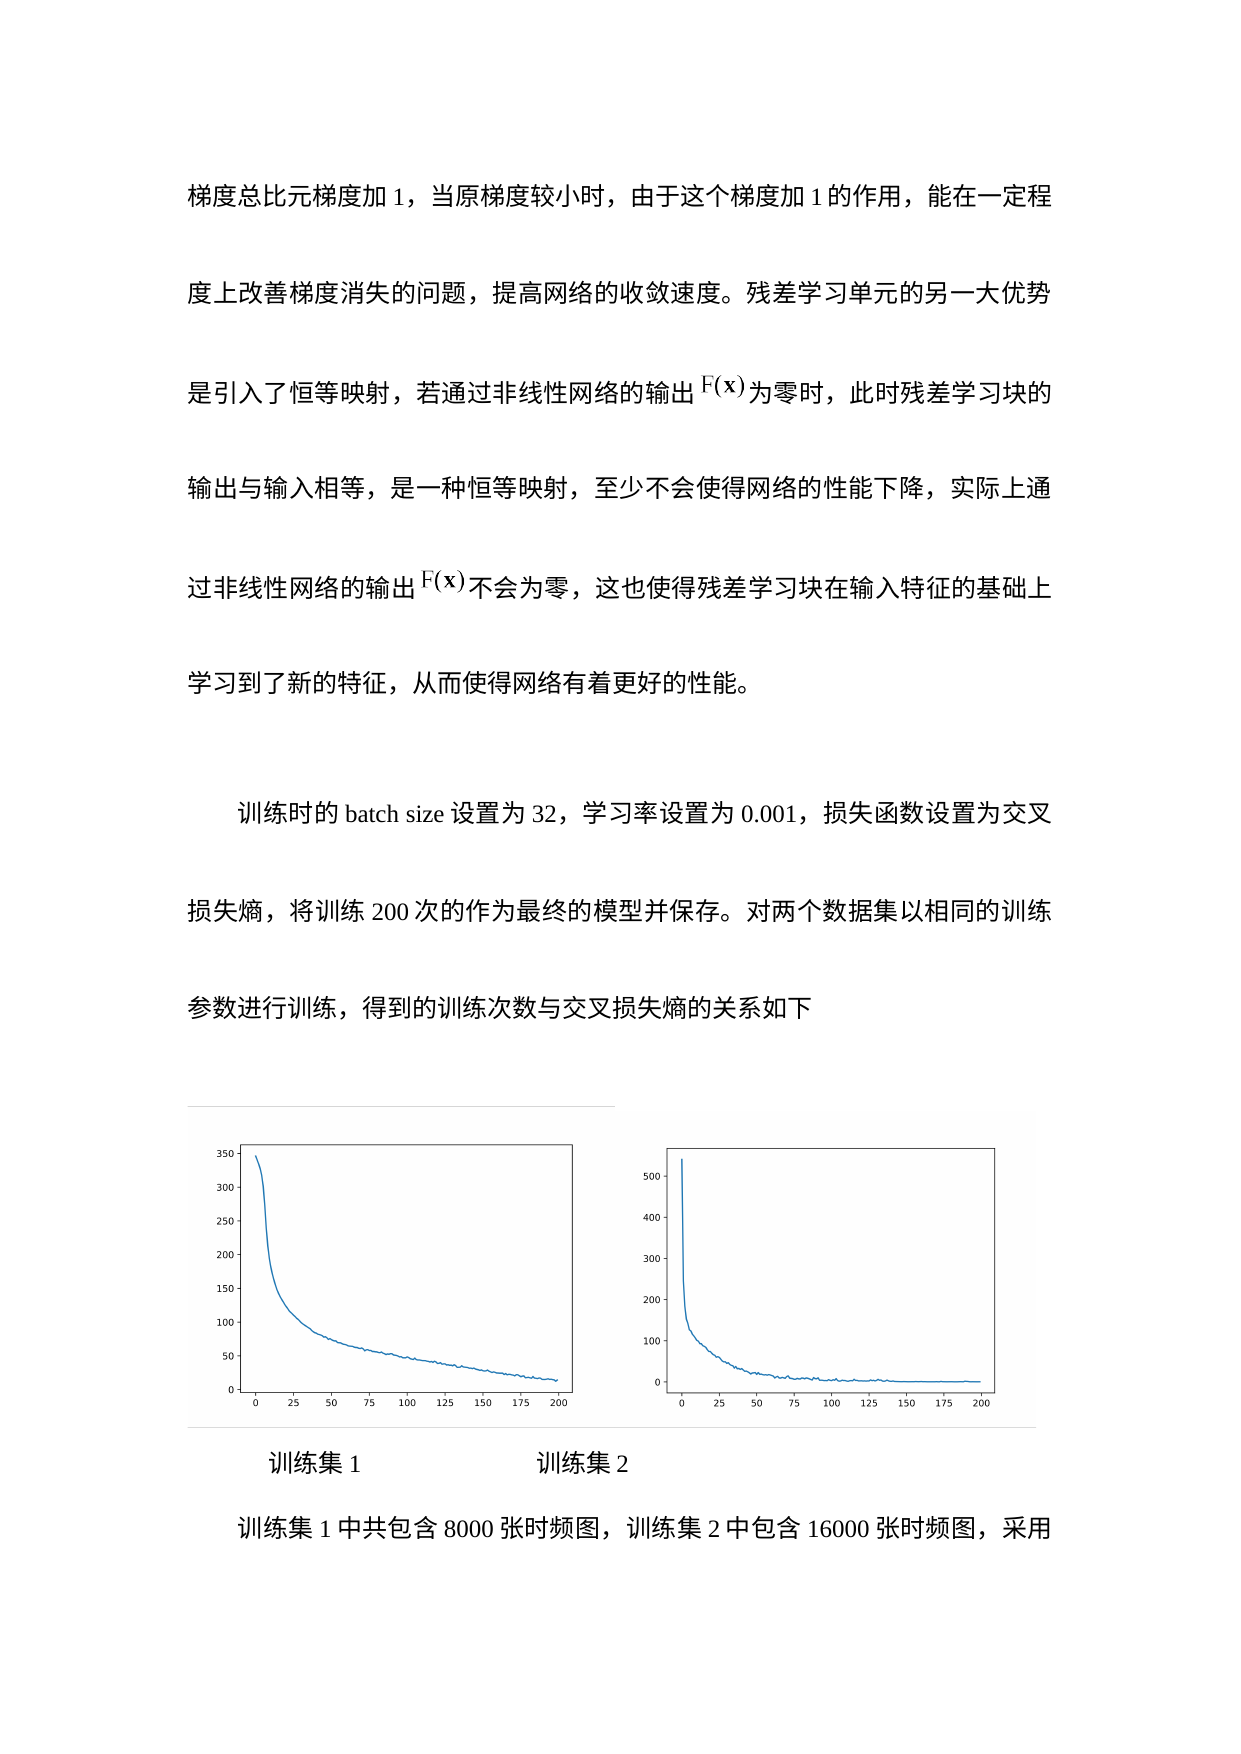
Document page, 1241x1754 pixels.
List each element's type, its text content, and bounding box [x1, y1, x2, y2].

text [187, 1494, 1053, 1559]
text 训练集1 训练集2 [187, 1429, 1053, 1494]
text 训练时的batch size设置为32，学习率设置为0.001，损失函数设置为交叉损失熵，将训练200次的作为最终的模型并保存。对两个数据集以相同的训练参数进行训练，得到的训练次数与交叉损失熵的关系如下 [187, 779, 1053, 1039]
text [187, 162, 1053, 714]
picture [187, 1106, 1037, 1428]
